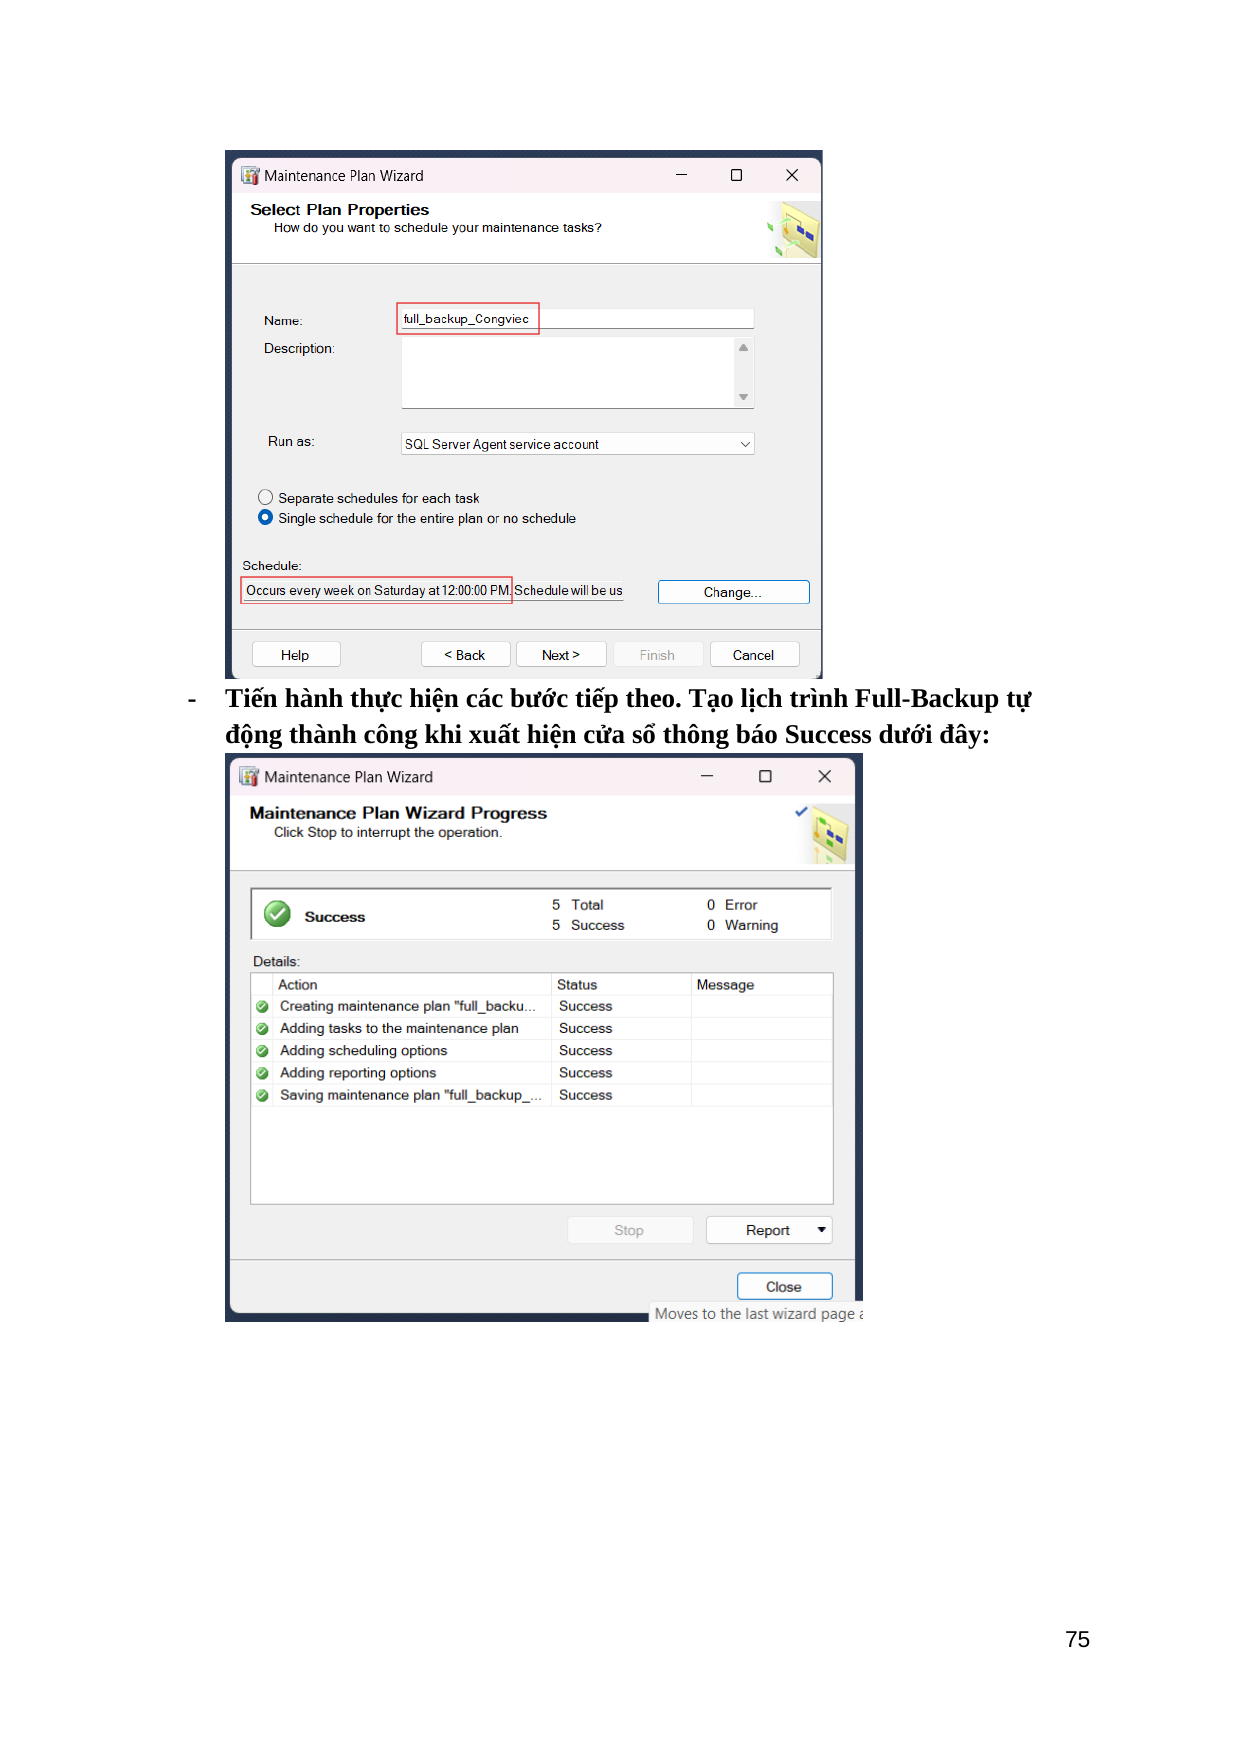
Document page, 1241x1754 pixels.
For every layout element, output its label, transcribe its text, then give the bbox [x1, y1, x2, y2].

picture [225, 753, 863, 1322]
list Tiến hành thực hiện các bước tiếp theo. Tạo lịch trình Full-Backup tự động thành công khi xuất hiện cửa sổ thông báo Success dưới đây: [187, 682, 1090, 749]
picture [225, 150, 823, 679]
